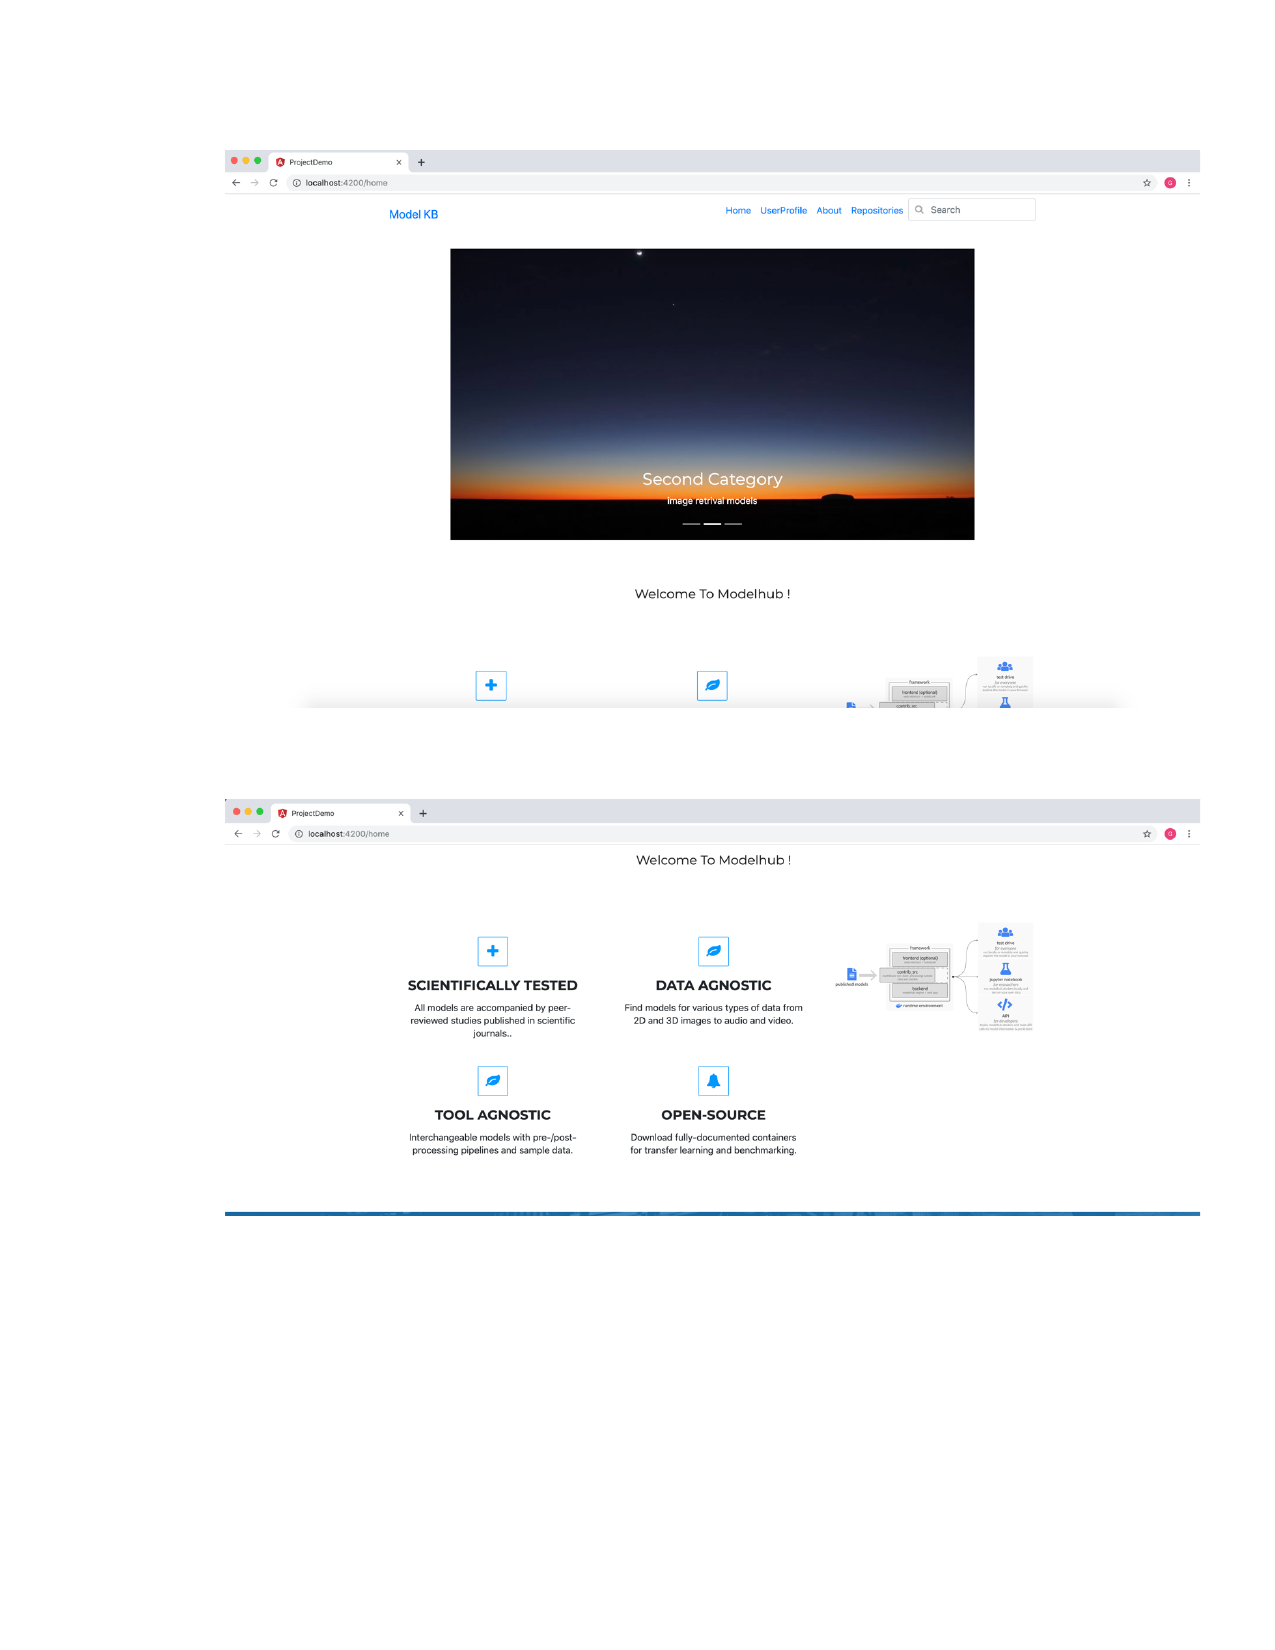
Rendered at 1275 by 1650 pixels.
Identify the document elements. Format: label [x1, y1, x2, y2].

picture [225, 150, 1200, 708]
picture [225, 799, 1200, 1216]
